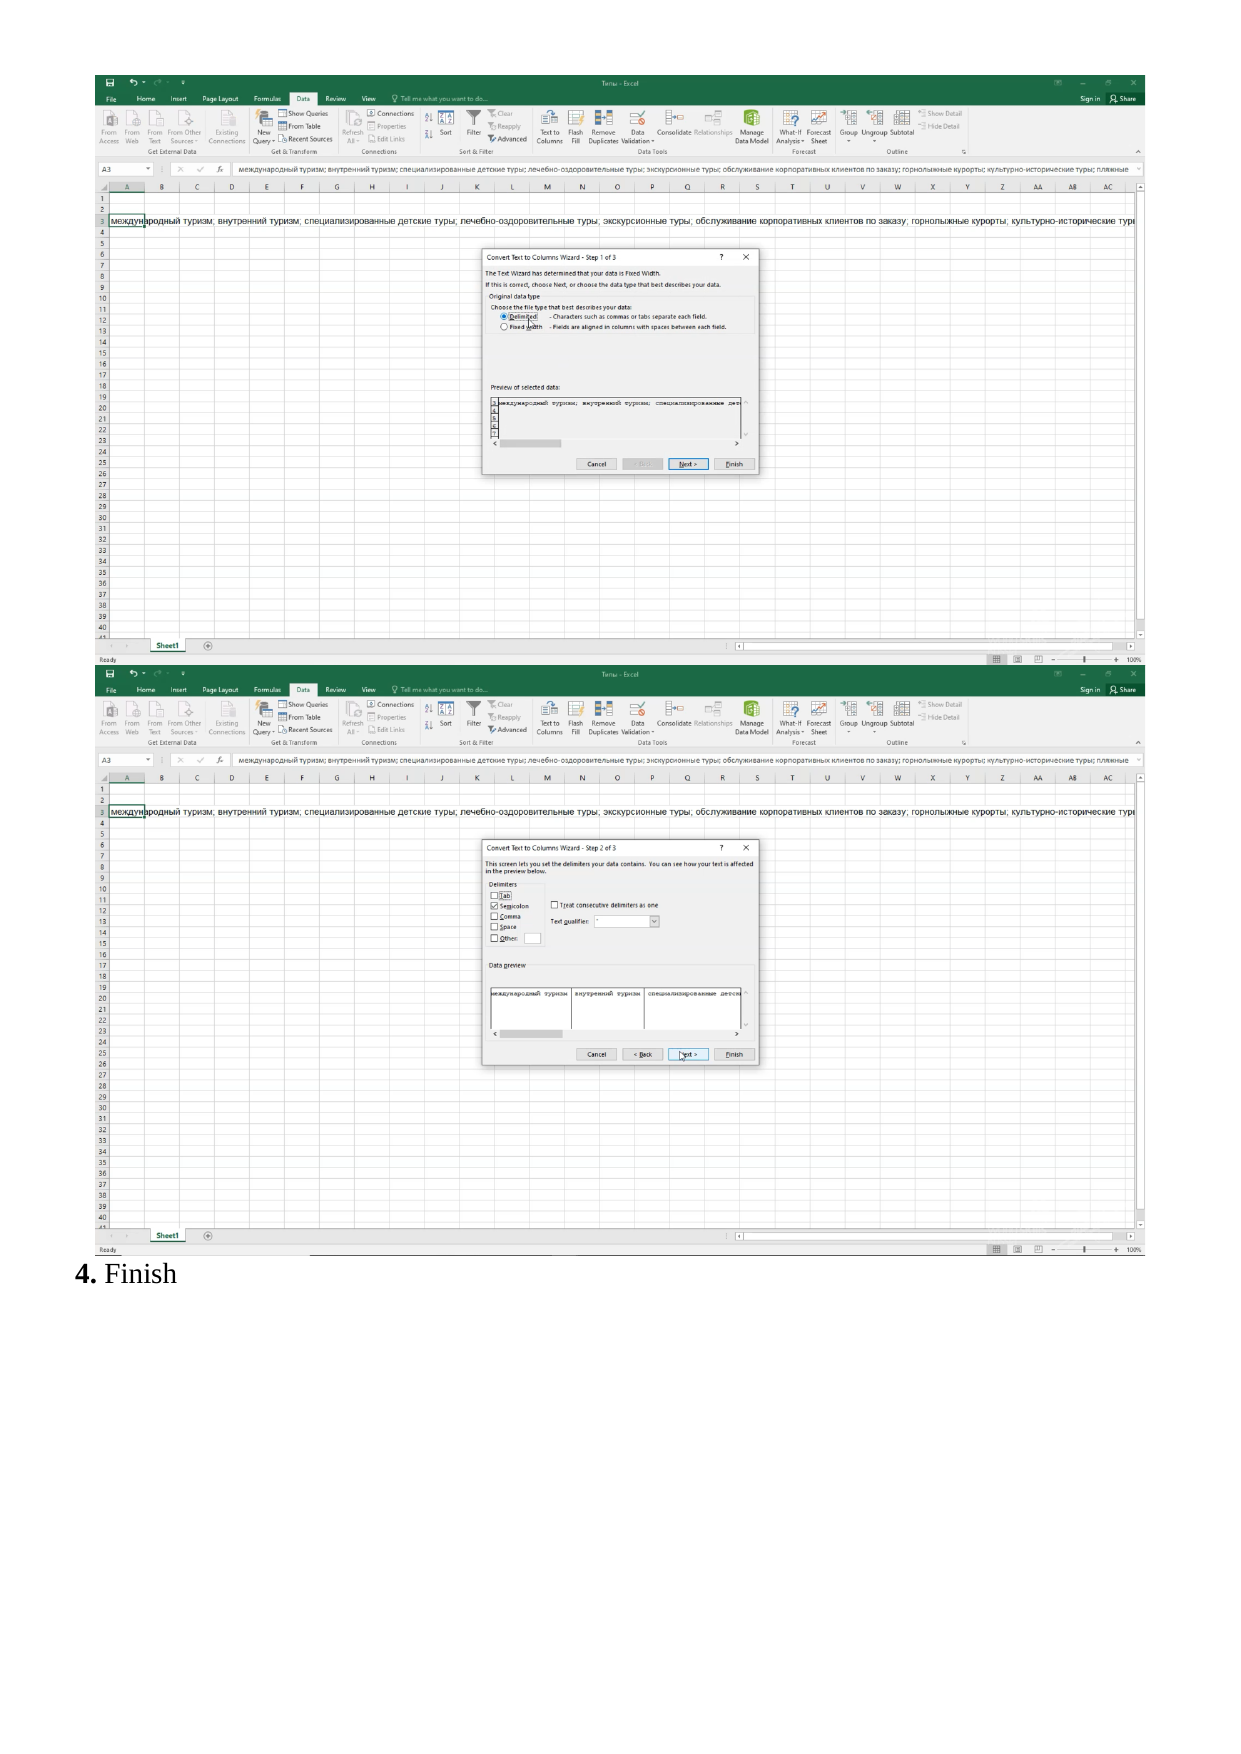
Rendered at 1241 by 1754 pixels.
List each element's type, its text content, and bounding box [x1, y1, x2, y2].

picture [95, 75, 1146, 1256]
text 4. Finish [75, 1256, 1165, 1289]
